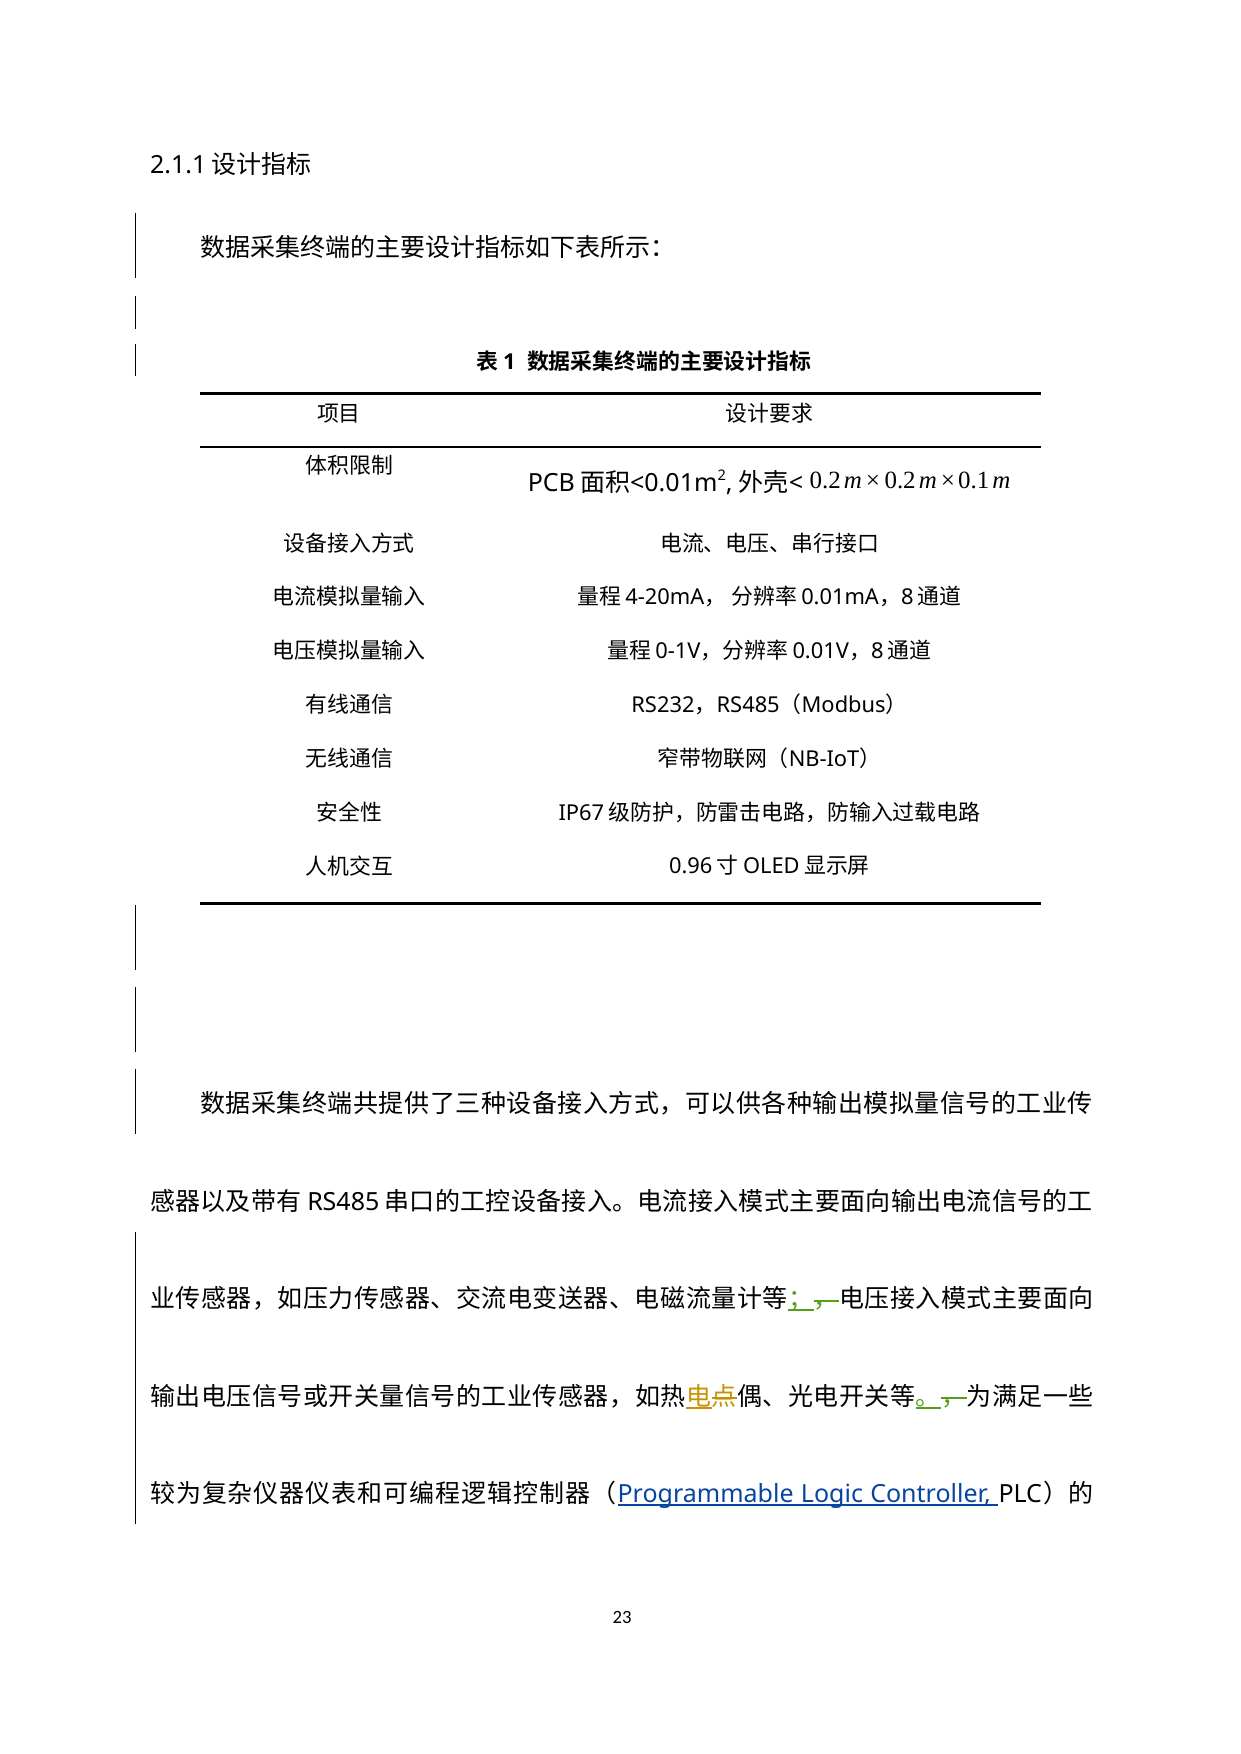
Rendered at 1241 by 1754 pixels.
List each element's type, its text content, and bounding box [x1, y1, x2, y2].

table_cell 无线通信 [200, 741, 460, 794]
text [150, 1069, 1094, 1524]
text 2.1.1设计指标 [150, 130, 1094, 195]
table_cell 设备接入方式 [200, 525, 460, 579]
table_header 设计要求 [460, 395, 1041, 446]
table_cell 0.96寸OLED显示屏 [460, 848, 1041, 902]
table_header 项目 [200, 395, 460, 446]
table_cell IP67级防护，防雷击电路，防输入过载电路 [460, 794, 1041, 848]
table_cell 体积限制 [200, 448, 460, 525]
text 表1 数据采集终端的主要设计指标 [150, 344, 1094, 376]
text 数据采集终端的主要设计指标如下表所示： [150, 213, 1094, 278]
table_cell 电流模拟量输入 [200, 579, 460, 633]
table_cell 量程0-1V，分辨率0.01V，8通道 [460, 633, 1041, 687]
table_cell RS232，RS485（Modbus） [460, 687, 1041, 741]
table_cell 窄带物联网（NB-IoT） [460, 741, 1041, 794]
table_cell 量程4-20mA， 分辨率0.01mA，8通道 [460, 579, 1041, 633]
table_cell 电流、电压、串行接口 [460, 525, 1041, 579]
table_cell 有线通信 [200, 687, 460, 741]
table_cell 安全性 [200, 794, 460, 848]
table_cell 人机交互 [200, 848, 460, 902]
table_cell PCB面积<0.01m2, 外壳< [460, 448, 1041, 525]
table_cell 电压模拟量输入 [200, 633, 460, 687]
